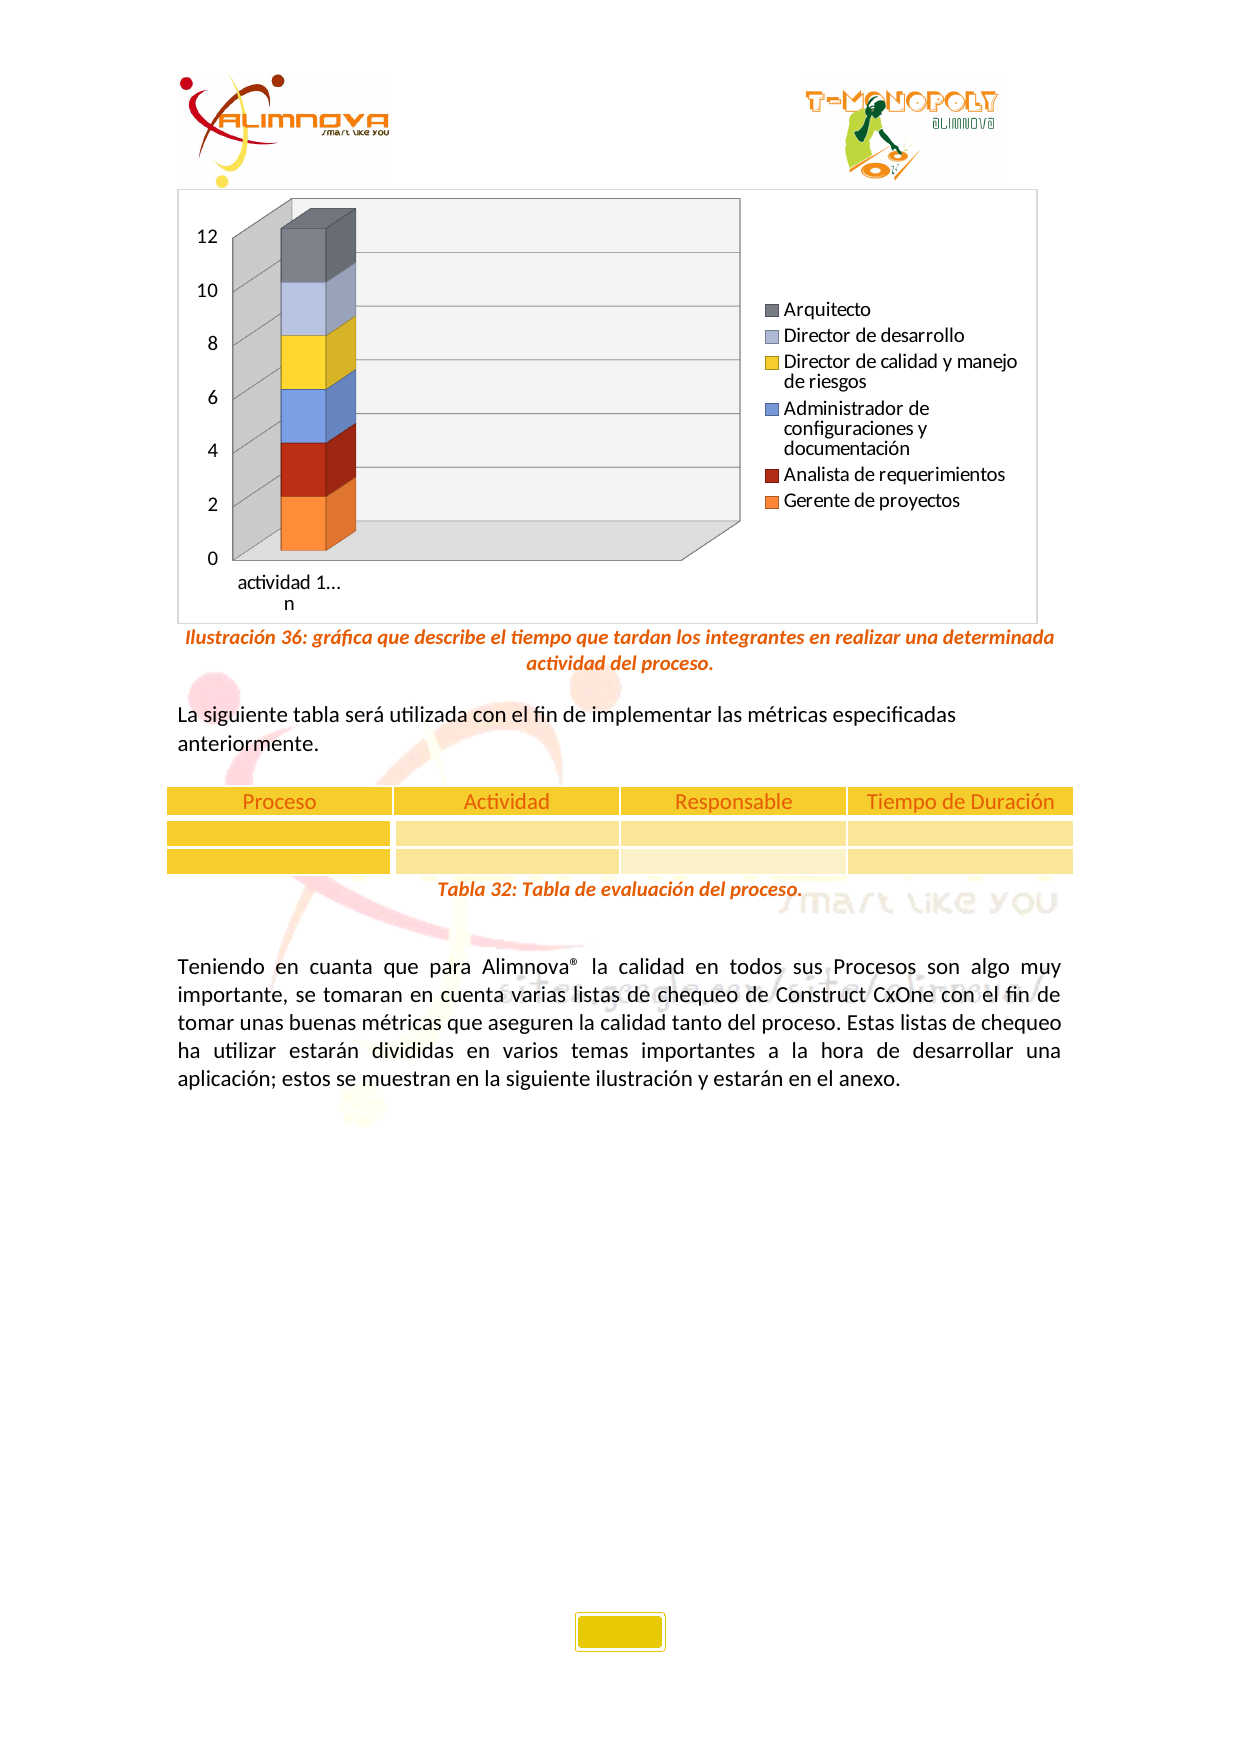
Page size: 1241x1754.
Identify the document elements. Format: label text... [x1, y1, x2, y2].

table_header Proceso [167, 787, 392, 815]
table_cell [396, 821, 619, 846]
table_cell [396, 849, 619, 874]
picture [802, 79, 1002, 184]
table_cell [621, 821, 846, 846]
table_header Actividad [394, 787, 619, 815]
table_header Tiempo de Duración [848, 787, 1073, 815]
text La siguiente tabla será utilizada con el fin de implementar las métricas especificadas anteriormente. [177, 701, 1063, 757]
table_cell [848, 849, 1073, 874]
table_cell [167, 849, 390, 874]
table_header Responsable [621, 787, 846, 815]
text Teniendo en cuanta que para Alimnova® la calidad en todos sus Procesos son algo muy importante, se tomaran en cuenta varias listas de chequeo de Construct CxOne con el fin de tomar unas buenas métricas que aseguren la calidad tanto del proceso. Estas listas de chequeo ha utilizar estarán divididas en varios temas importantes a la hora de desarrollar una aplicación; estos se muestran en la siguiente ilustración y estarán en el anexo. [177, 952, 1063, 1092]
text Ilustración 36: gráfica que describe el tiempo que tardan los integrantes en realizar una determinada actividad del proceso. [177, 624, 1063, 675]
picture [177, 73, 389, 189]
table_cell [621, 849, 846, 874]
table_cell [848, 821, 1073, 846]
table_cell [167, 821, 390, 846]
